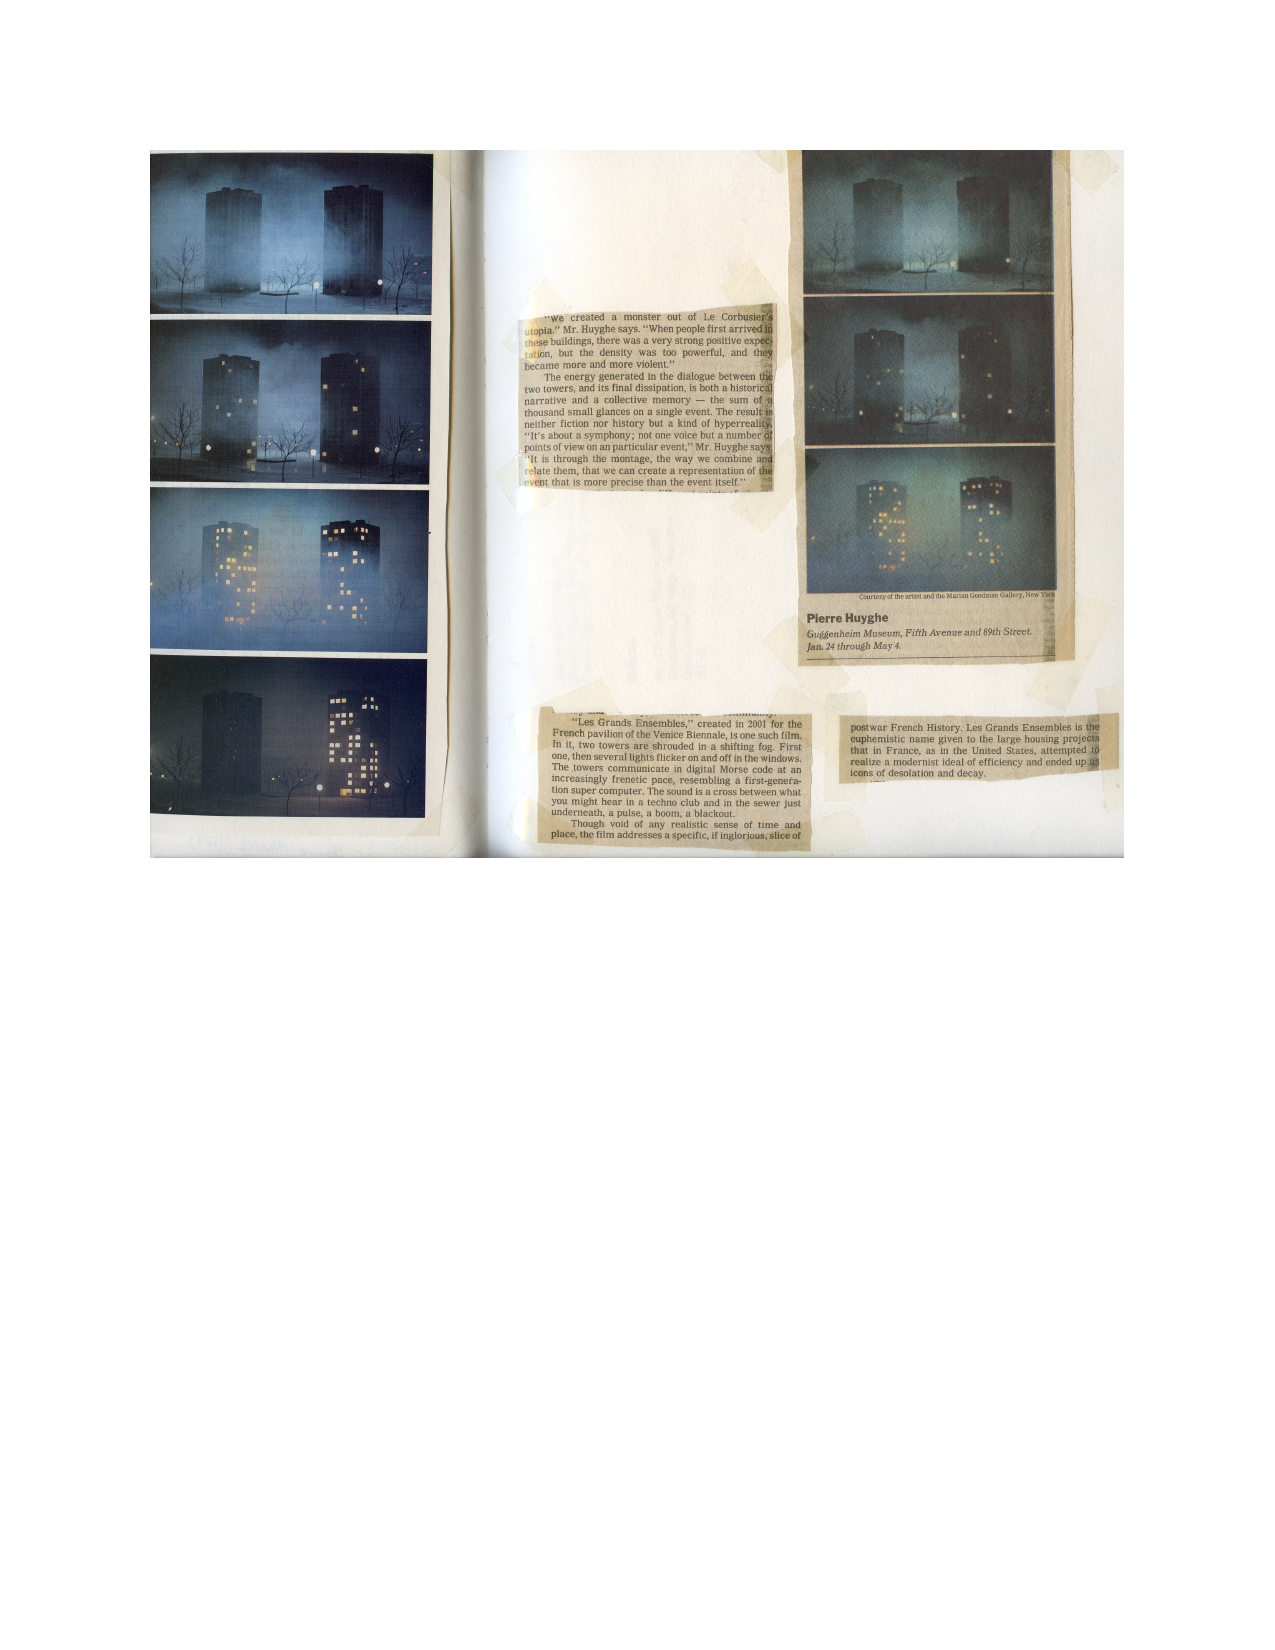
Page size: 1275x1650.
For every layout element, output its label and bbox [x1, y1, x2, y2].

picture [150, 150, 1124, 858]
